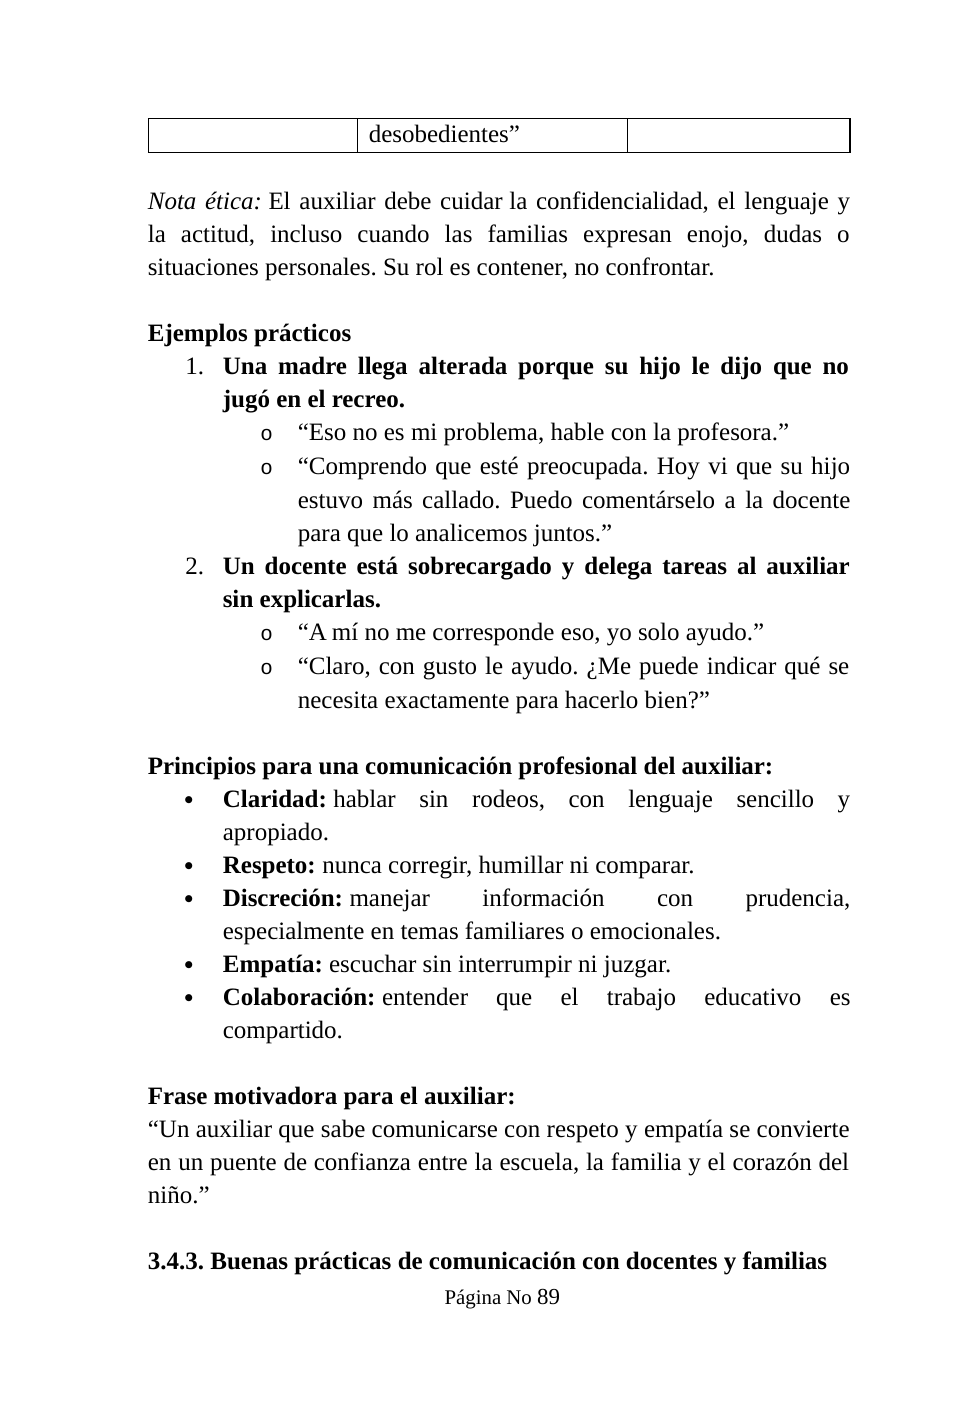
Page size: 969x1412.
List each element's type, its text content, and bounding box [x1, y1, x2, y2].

text Principios para una comunicación profesional del auxiliar: [148, 751, 851, 780]
text 3.4.3. Buenas prácticas de comunicación con docentes y familias [148, 1246, 851, 1275]
text Ejemplos prácticos [148, 318, 851, 347]
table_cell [628, 119, 849, 152]
list Colaboración: entender que el trabajo educativo es compartido. [185, 982, 851, 1044]
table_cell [358, 119, 627, 152]
text “Un auxiliar que sabe comunicarse con respeto y empatía se convierte en un puente de confianza entre la escuela, la familia y el corazón del niño.” [148, 1114, 851, 1209]
list Claridad: hablar sin rodeos, con lenguaje sencillo y apropiado. [185, 784, 851, 846]
text Nota ética: El auxiliar debe cuidar la confidencialidad, el lenguaje y la actitud, incluso cuando las familias expresan enojo, dudas o situaciones personales. Su rol es contener, no confrontar. [148, 186, 851, 281]
list “Eso no es mi problema, hable con la profesora.” [260, 417, 851, 447]
list Una madre llega alterada porque su hijo le dijo que no jugó en el recreo. [185, 351, 851, 413]
text Frase motivadora para el auxiliar: [148, 1081, 851, 1110]
list “Comprendo que esté preocupada. Hoy vi que su hijo estuvo más callado. Puedo comentárselo a la docente para que lo analicemos juntos.” [260, 451, 851, 547]
list Un docente está sobrecargado y delega tareas al auxiliar sin explicarlas. [185, 551, 851, 613]
list Discreción: manejar información con prudencia, especialmente en temas familiares o emocionales. [185, 883, 851, 945]
list Empatía: escuchar sin interrumpir ni juzgar. [185, 949, 851, 978]
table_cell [149, 119, 357, 152]
list “A mí no me corresponde eso, yo solo ayudo.” [260, 617, 851, 647]
list Respeto: nunca corregir, humillar ni comparar. [185, 850, 851, 879]
list “Claro, con gusto le ayudo. ¿Me puede indicar qué se necesita exactamente para hacerlo bien?” [260, 651, 851, 714]
